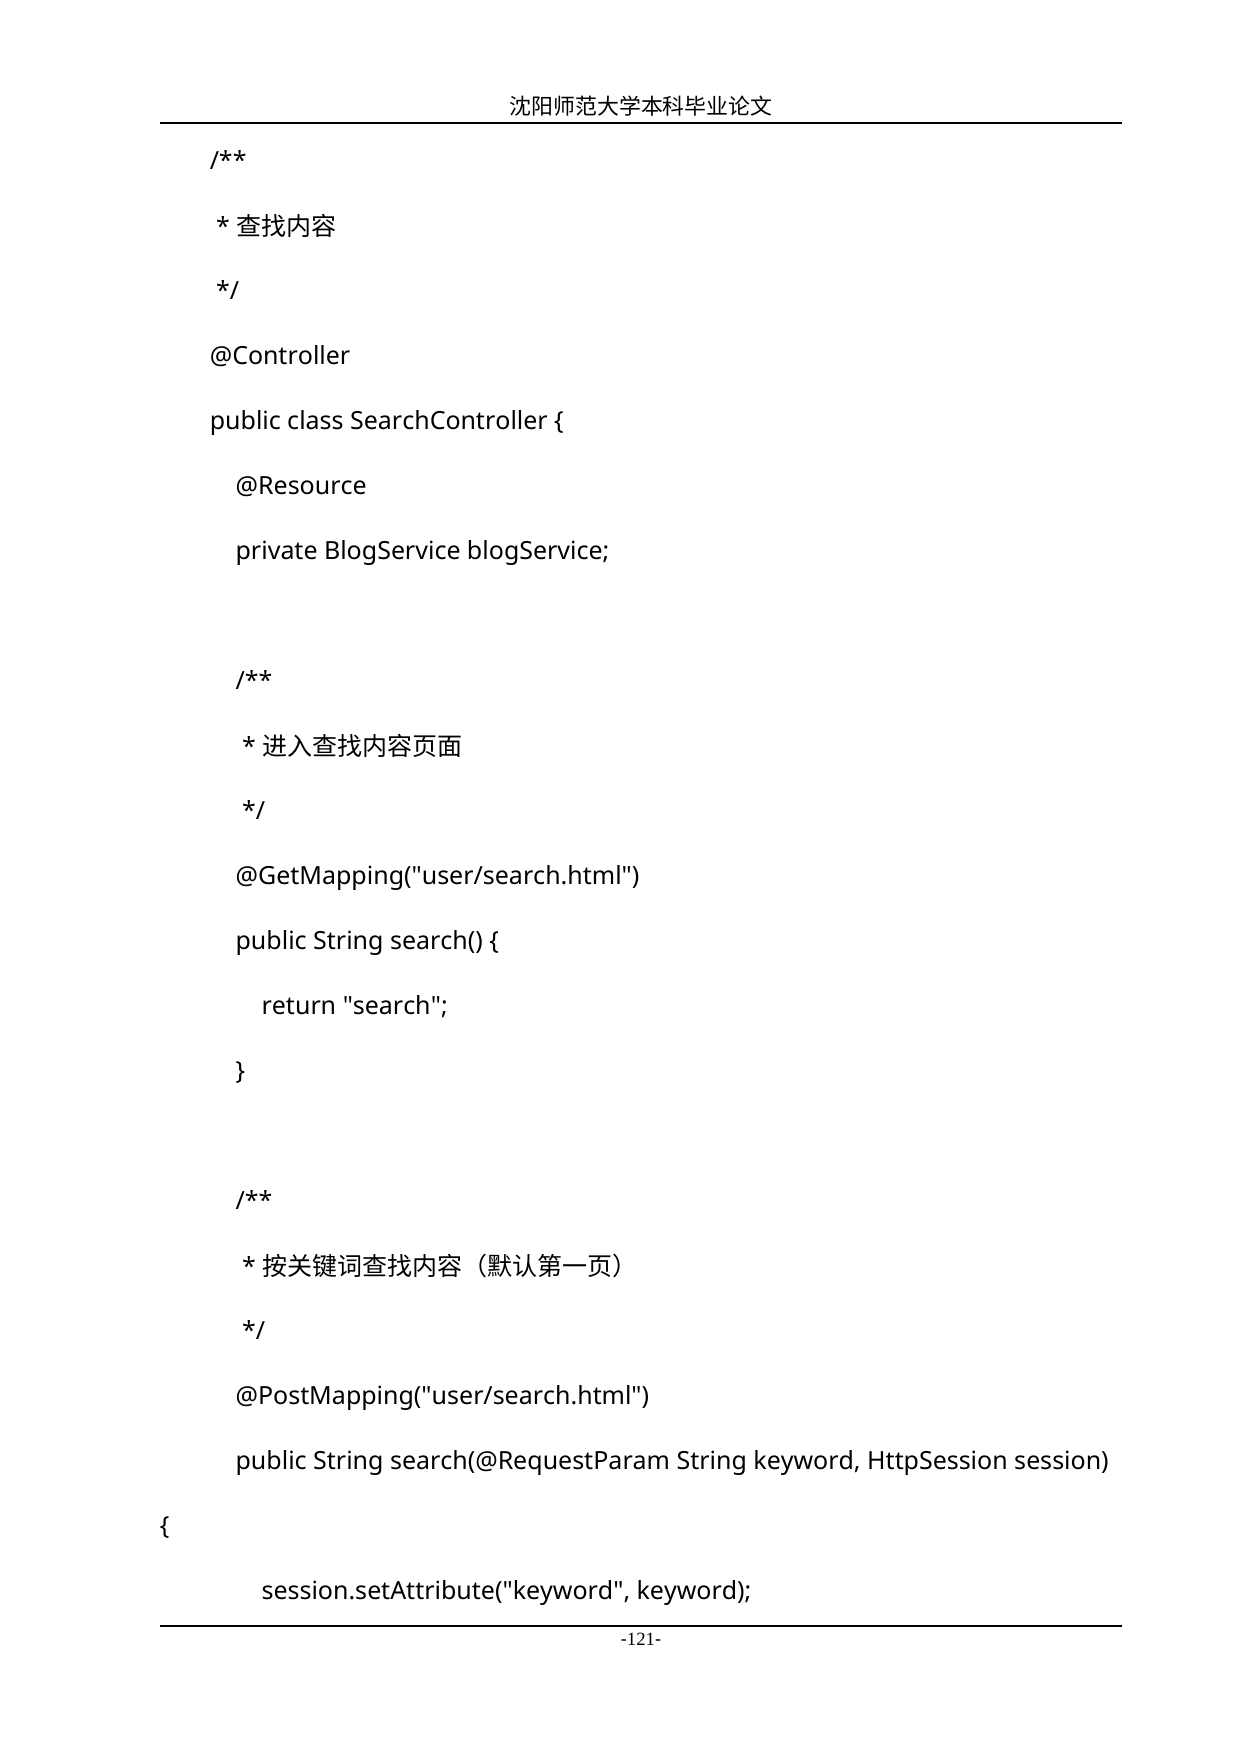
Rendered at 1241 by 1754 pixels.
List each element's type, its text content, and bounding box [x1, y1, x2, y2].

text */ [159, 257, 1122, 322]
text * 进入查找内容页面 [159, 712, 1122, 777]
text @Controller [159, 322, 1122, 387]
text @Resource [159, 452, 1122, 517]
text /** [159, 1167, 1122, 1232]
text * 查找内容 [159, 192, 1122, 257]
text /** [159, 127, 1122, 192]
text public String search(@RequestParam String keyword, HttpSession session) { [159, 1427, 1122, 1557]
text private BlogService blogService; [159, 517, 1122, 582]
text */ [159, 1297, 1122, 1362]
text */ [159, 777, 1122, 842]
text } [159, 1037, 1122, 1102]
text return "search"; [159, 972, 1122, 1037]
text public String search() { [159, 907, 1122, 972]
text @PostMapping("user/search.html") [159, 1362, 1122, 1427]
text public class SearchController { [159, 387, 1122, 452]
text /** [159, 647, 1122, 712]
text session.setAttribute("keyword", keyword); [159, 1557, 1122, 1622]
text * 按关键词查找内容（默认第一页） [159, 1232, 1122, 1297]
text @GetMapping("user/search.html") [159, 842, 1122, 907]
